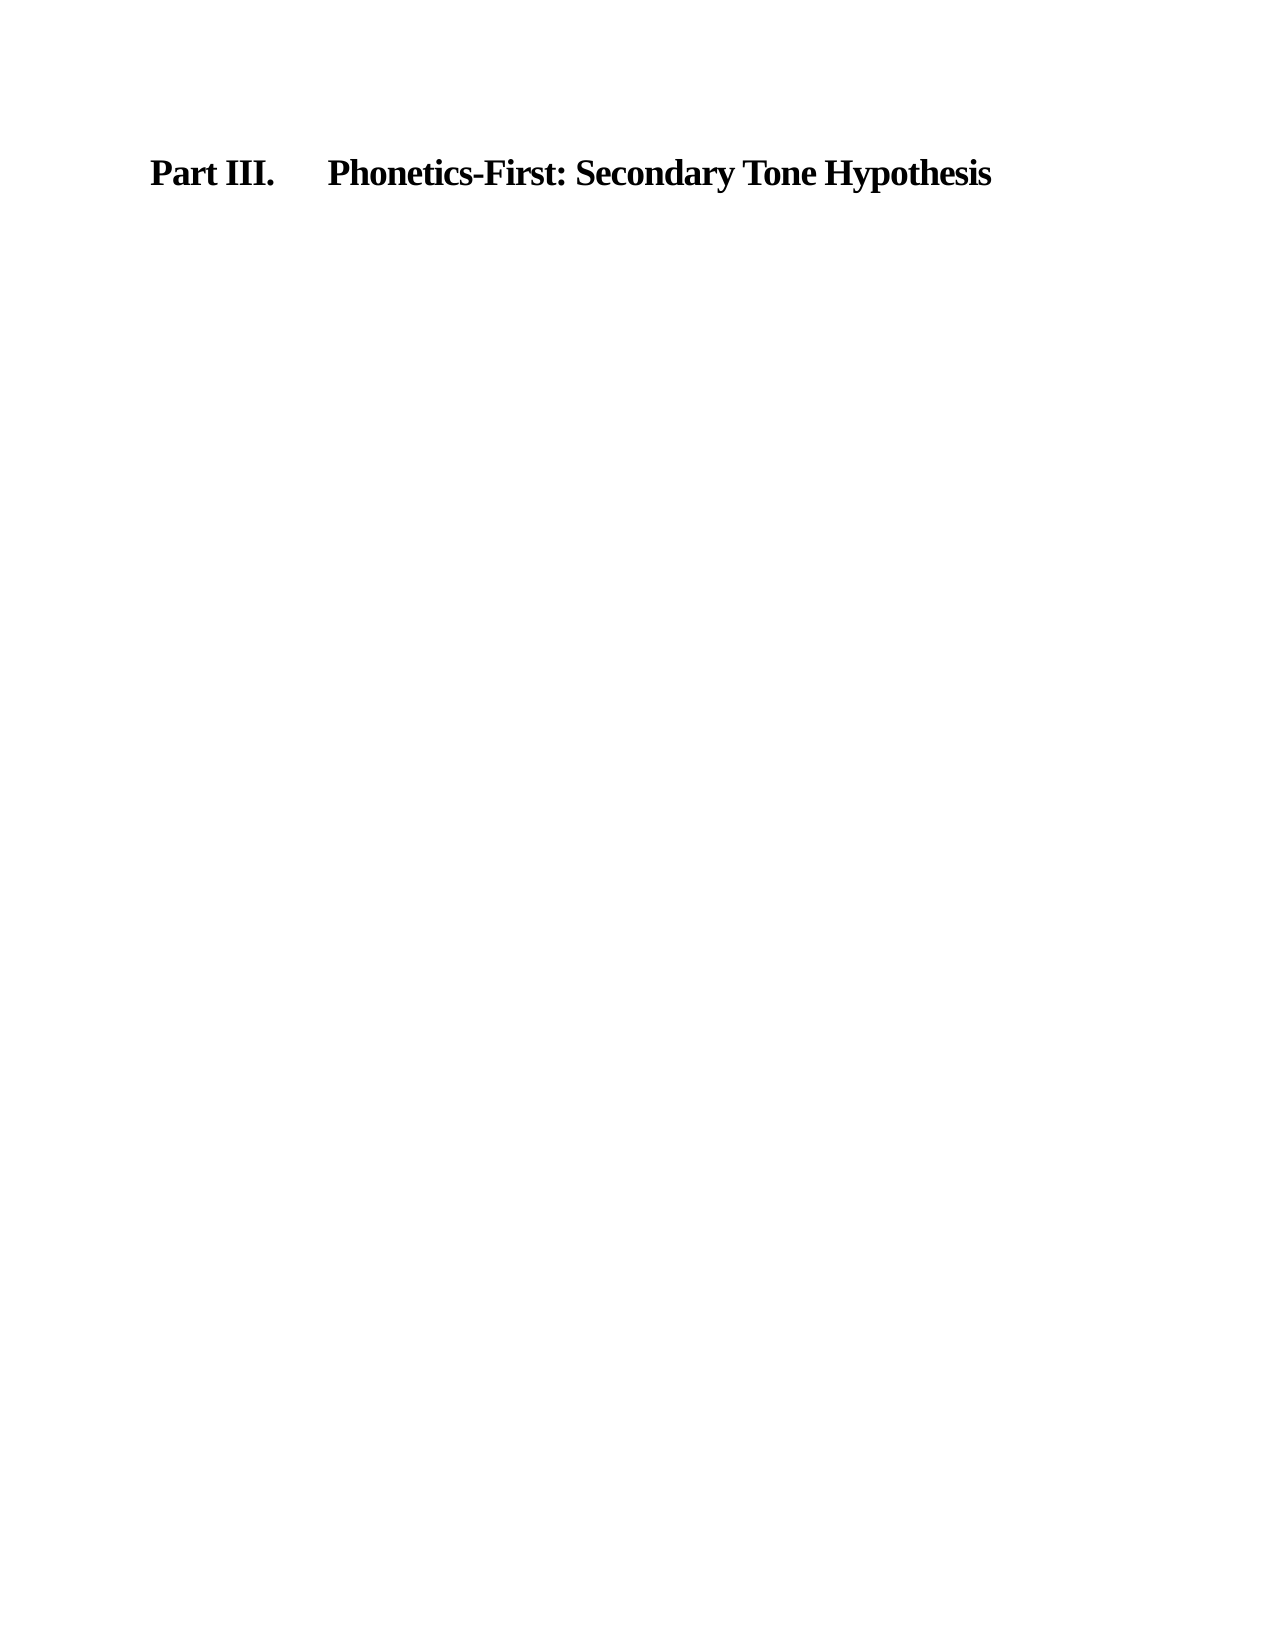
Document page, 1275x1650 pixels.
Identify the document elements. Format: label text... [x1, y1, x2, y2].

text Phonetics-First: Secondary Tone Hypothesis [150, 150, 1125, 193]
